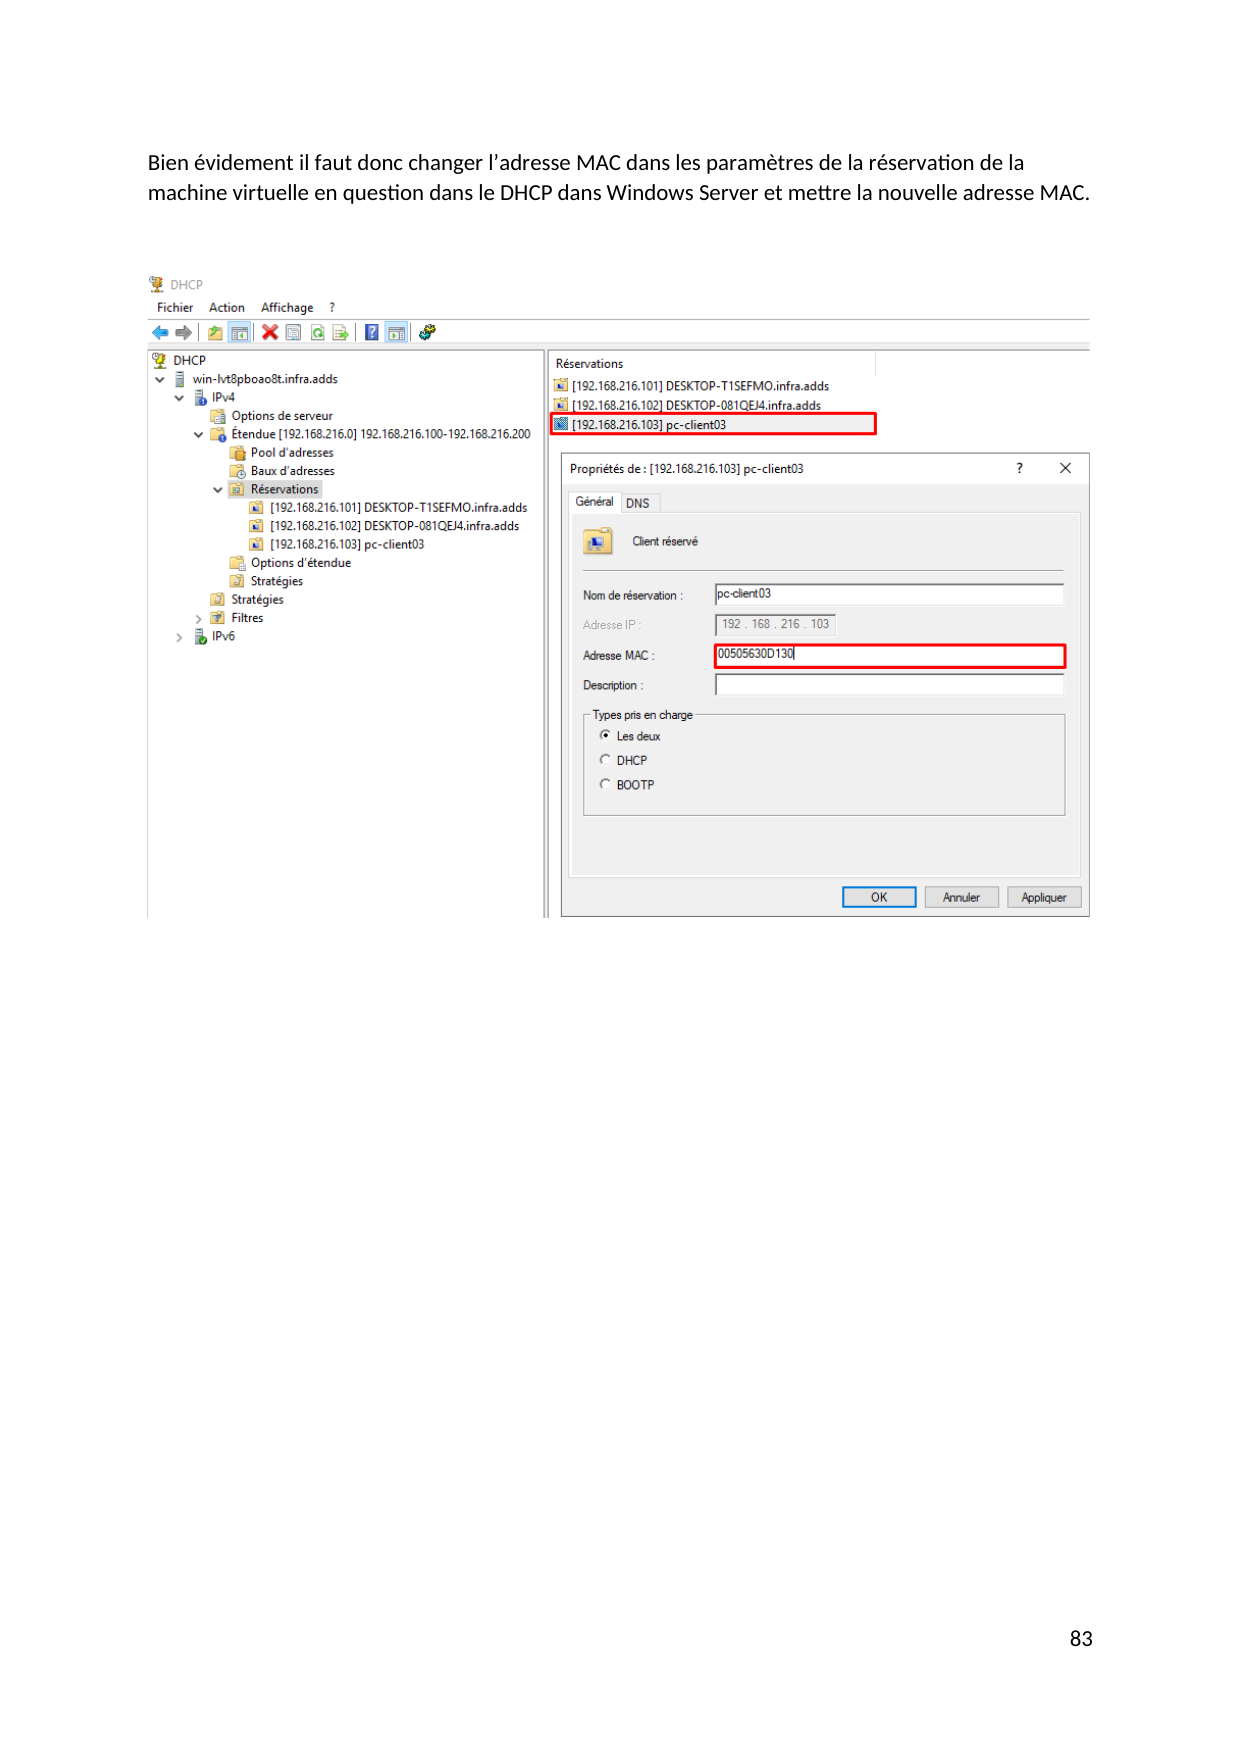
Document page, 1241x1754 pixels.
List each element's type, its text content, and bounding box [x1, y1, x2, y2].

picture [147, 273, 1090, 918]
text Bien évidement il faut donc changer l’adresse MAC dans les paramètres de la réservation de la machine virtuelle en question dans le DHCP dans Windows Server et mettre la nouvelle adresse MAC. [148, 148, 1093, 206]
